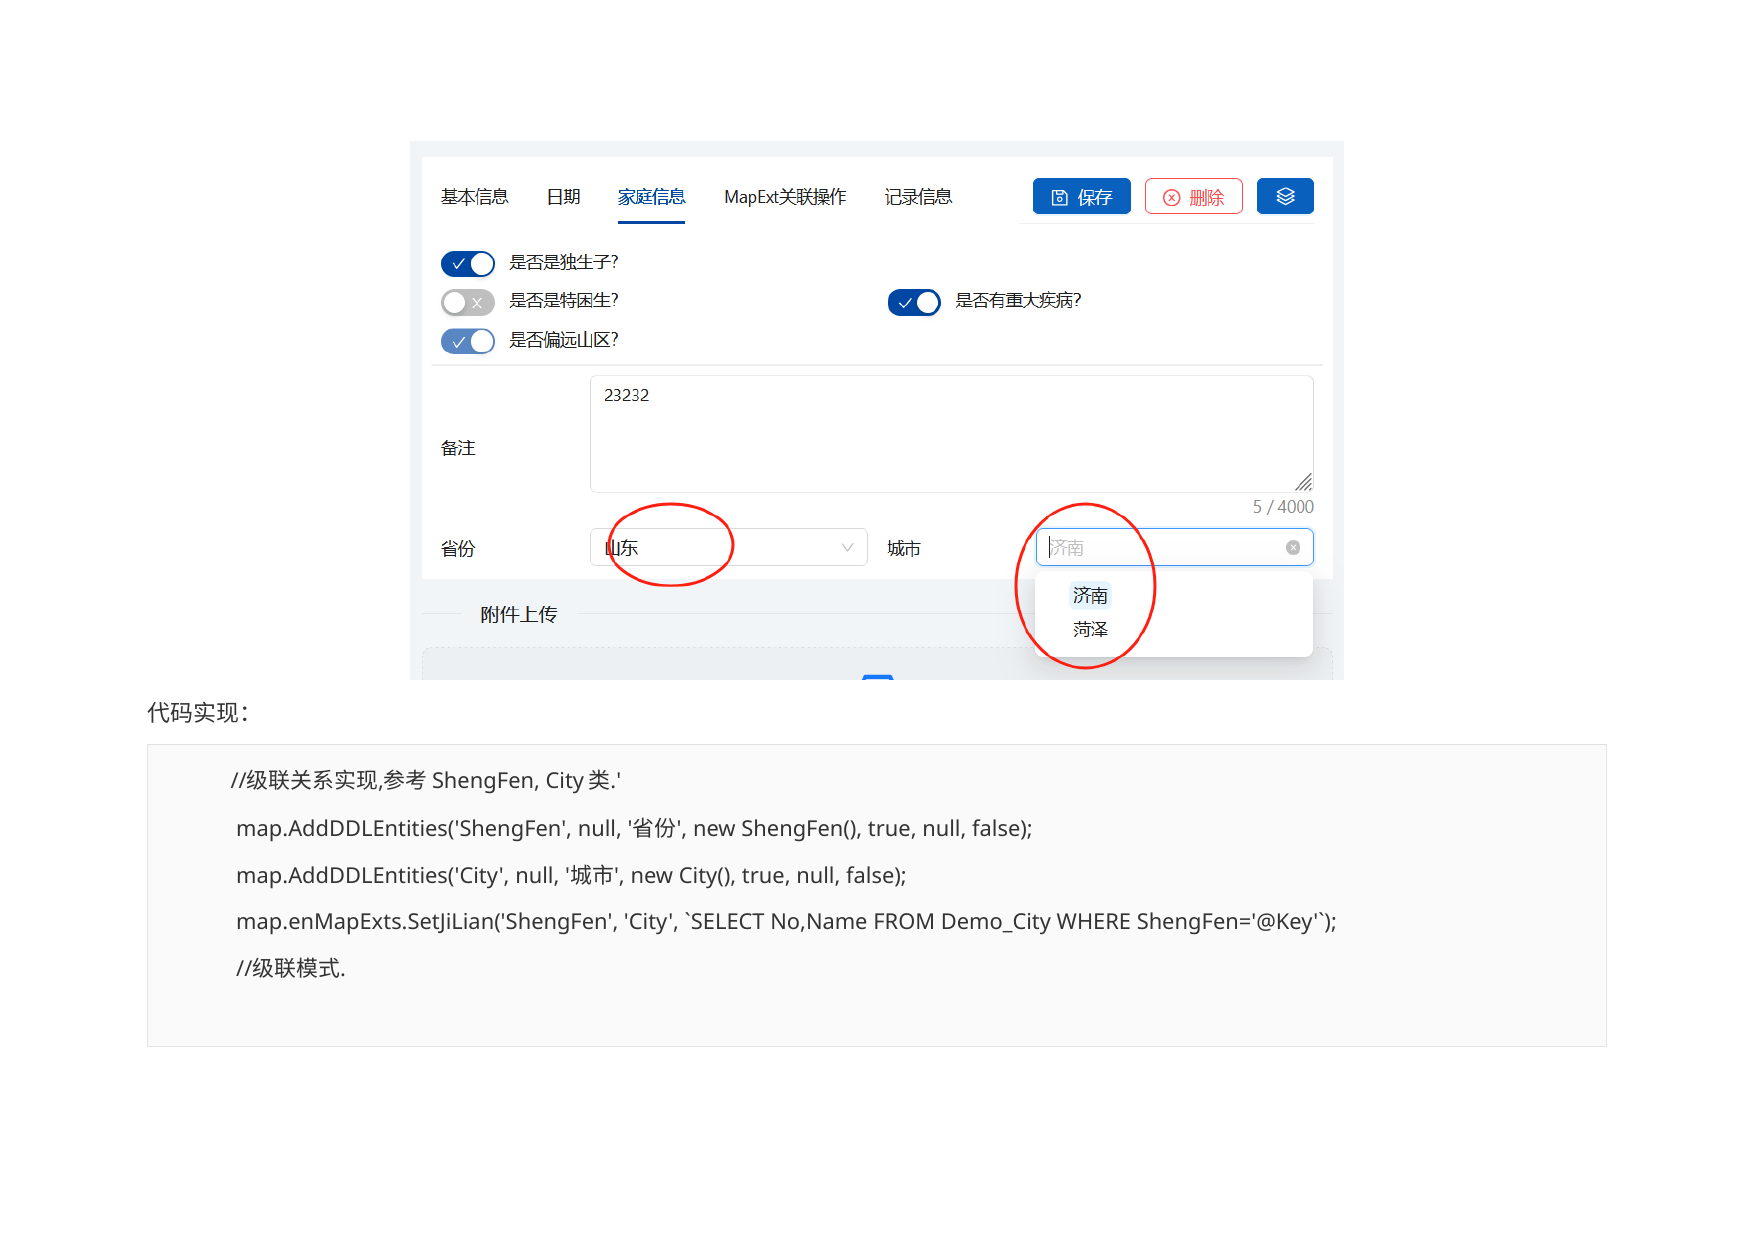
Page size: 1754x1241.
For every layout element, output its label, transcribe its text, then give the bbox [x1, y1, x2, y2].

picture [409, 141, 1345, 680]
text 代码实现： [148, 695, 1606, 728]
